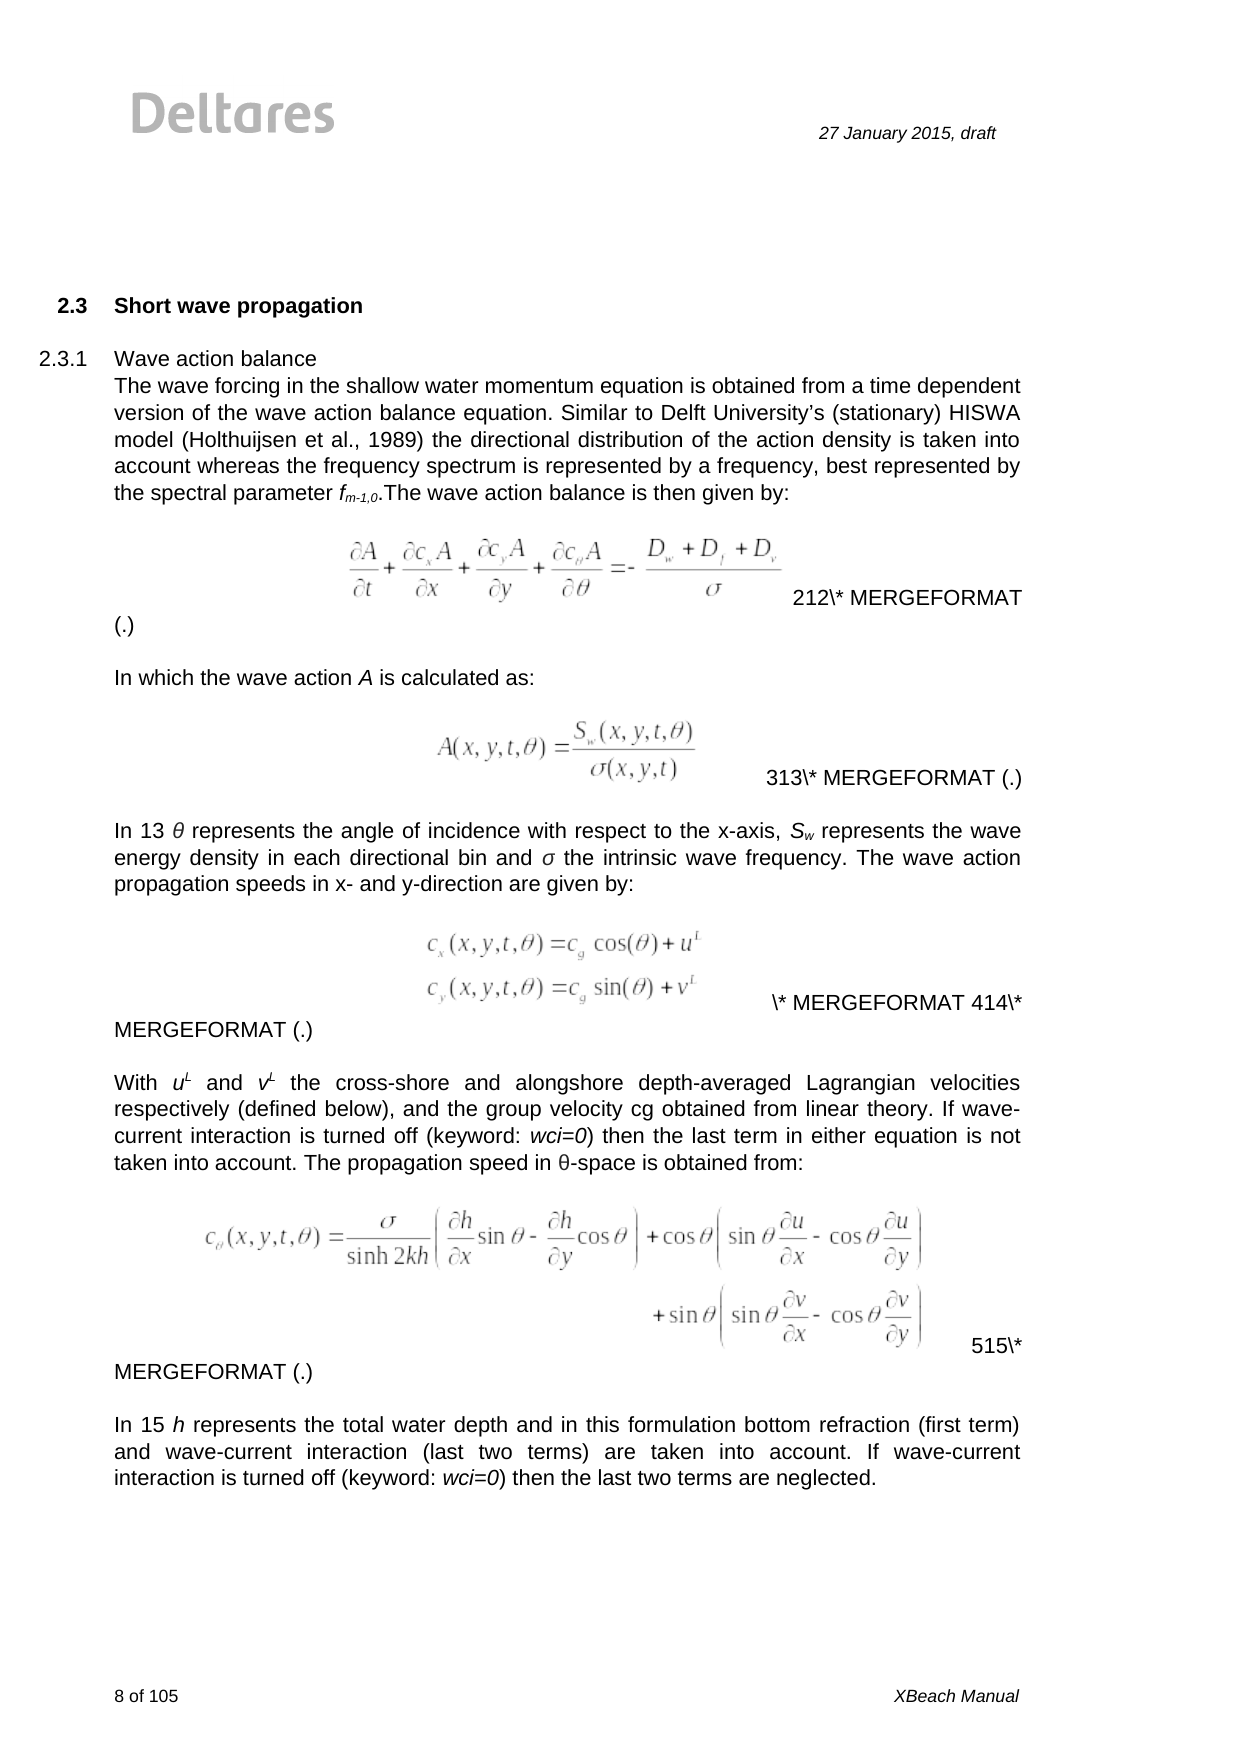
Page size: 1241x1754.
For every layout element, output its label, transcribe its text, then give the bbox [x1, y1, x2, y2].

picture [132, 75, 334, 133]
text In θ represents the angle of incidence with respect to the x-axis, Sw represents the wave energy density in each directional bin and σ the intrinsic wave frequency. The wave action propagation speeds in x- and y-direction are given by: [114, 817, 1022, 897]
subtitle Short wave propagation [87, 292, 1022, 319]
text In which the wave action A is calculated as: [114, 663, 1022, 690]
subtitle Wave action balance [87, 346, 1022, 372]
text The wave forcing in the shallow water momentum equation is obtained from a time dependent version of the wave action balance equation. Similar to Delft University’s (stationary) HISWA model (Holthuijsen et al., 1989) the directional distribution of the action density is taken into account whereas the frequency spectrum is represented by a frequency, best represented by the spectral parameter fm-1,0.The wave action balance is then given by: [114, 372, 1022, 505]
text In h represents the total water depth and in this formulation bottom refraction (first term) and wave-current interaction (last two terms) are taken into account. If wave-current interaction is turned off (keyword: wci=0) then the last two terms are neglected. [114, 1411, 1022, 1491]
text With uL and vL the cross-shore and alongshore depth-averaged Lagrangian velocities respectively (defined below), and the group velocity cg obtained from linear theory. If wave-current interaction is turned off (keyword: wci=0) then the last term in either equation is not taken into account. The propagation speed in θ-space is obtained from: [114, 1068, 1022, 1175]
